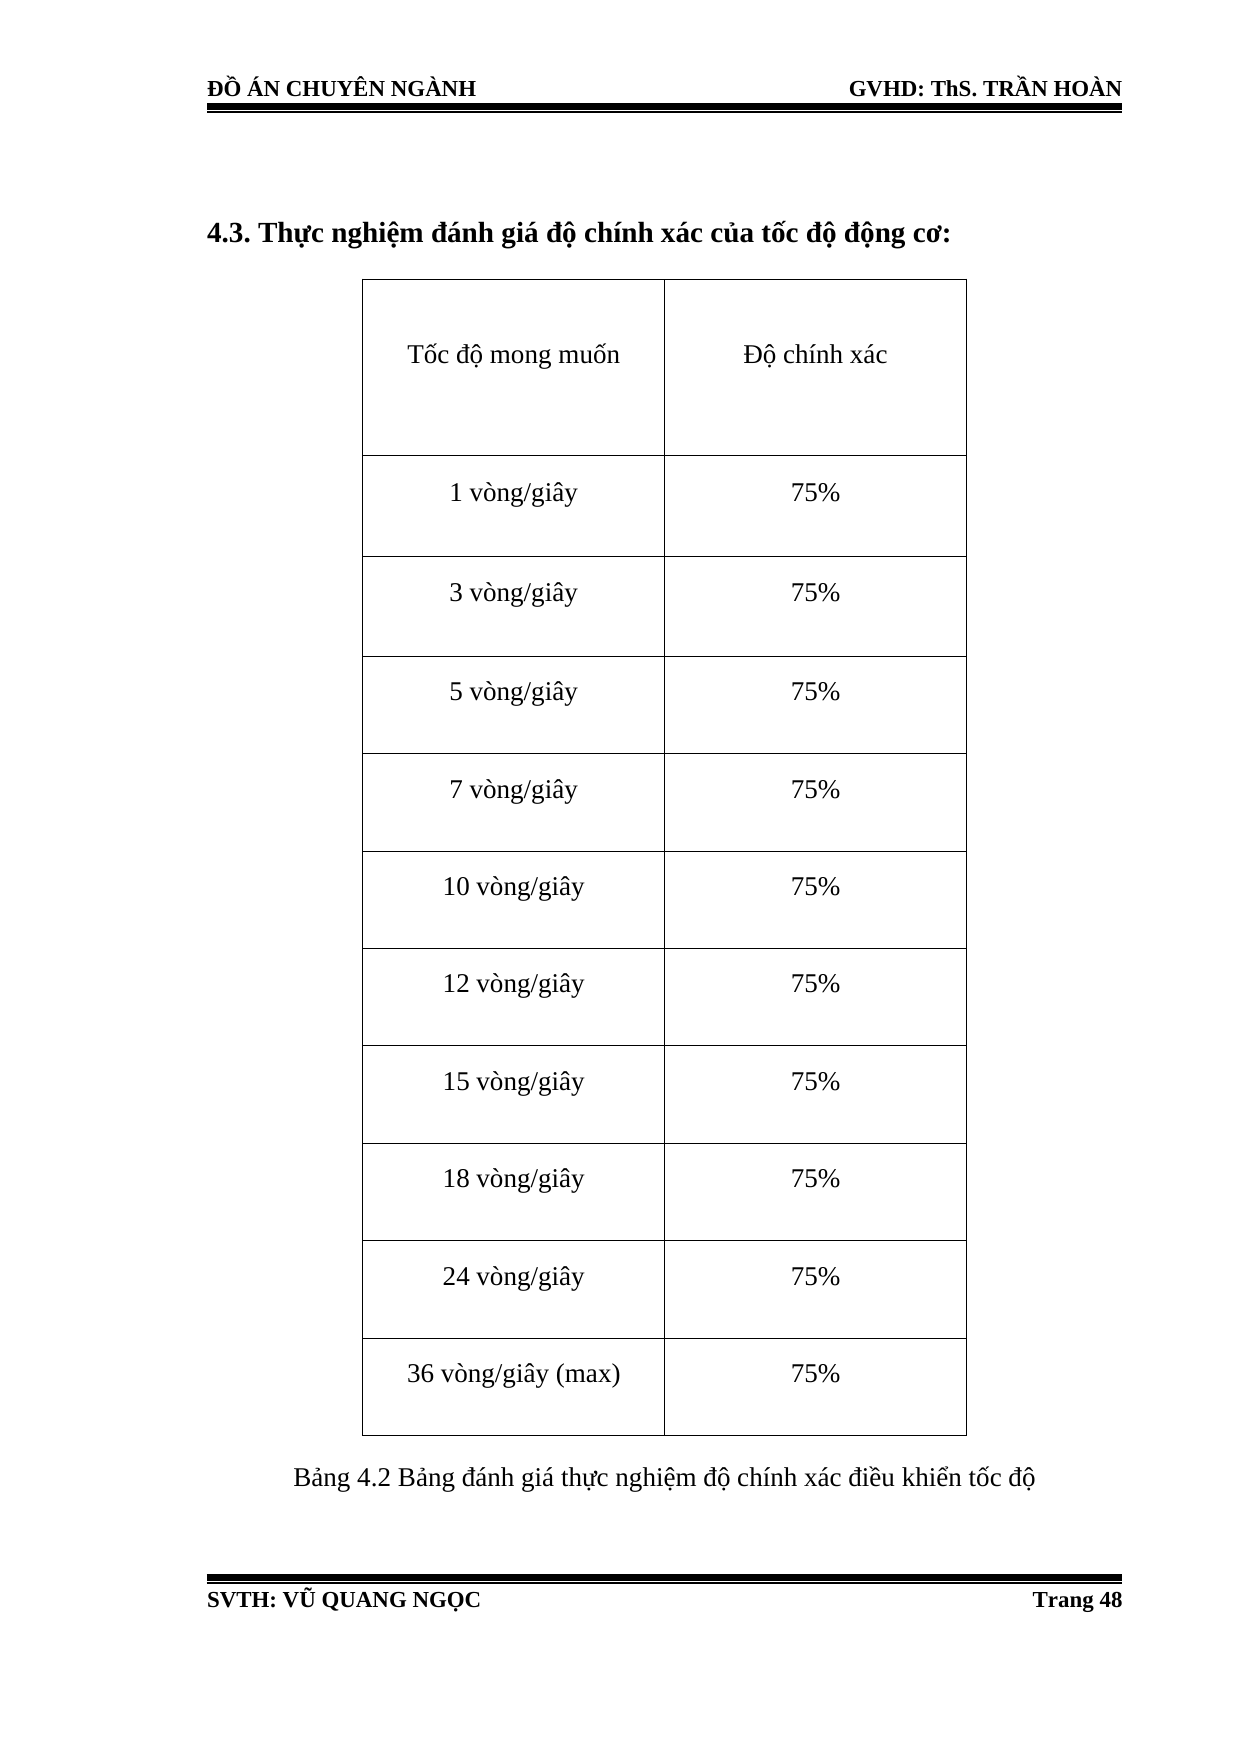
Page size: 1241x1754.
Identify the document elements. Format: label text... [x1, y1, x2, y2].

table_cell 75% [665, 754, 966, 851]
table_cell 75% [665, 1144, 966, 1240]
table_cell 75% [665, 1339, 966, 1435]
table_cell 1 vòng/giây [363, 456, 664, 556]
table_cell 75% [665, 456, 966, 556]
table_cell 7 vòng/giây [363, 754, 664, 851]
table_cell 75% [665, 557, 966, 656]
table_cell 75% [665, 1241, 966, 1337]
table_cell 36 vòng/giây (max) [363, 1339, 664, 1435]
table_cell 5 vòng/giây [363, 657, 664, 753]
table_header Tốc độ mong muốn [363, 280, 664, 455]
table_cell 24 vòng/giây [363, 1241, 664, 1337]
text Bảng 4.2 Bảng đánh giá thực nghiệm độ chính xác điều khiển tốc độ [207, 1461, 1122, 1492]
table_cell 10 vòng/giây [363, 852, 664, 948]
table_cell 75% [665, 1046, 966, 1143]
table_cell 75% [665, 657, 966, 753]
table_cell 75% [665, 949, 966, 1045]
table_cell 12 vòng/giây [363, 949, 664, 1045]
table_cell 15 vòng/giây [363, 1046, 664, 1143]
subtitle 4.3. Thực nghiệm đánh giá độ chính xác của tốc độ động cơ: [207, 216, 1122, 249]
table_header Độ chính xác [665, 280, 966, 455]
table_cell 75% [665, 852, 966, 948]
table_cell 3 vòng/giây [363, 557, 664, 656]
table_cell 18 vòng/giây [363, 1144, 664, 1240]
